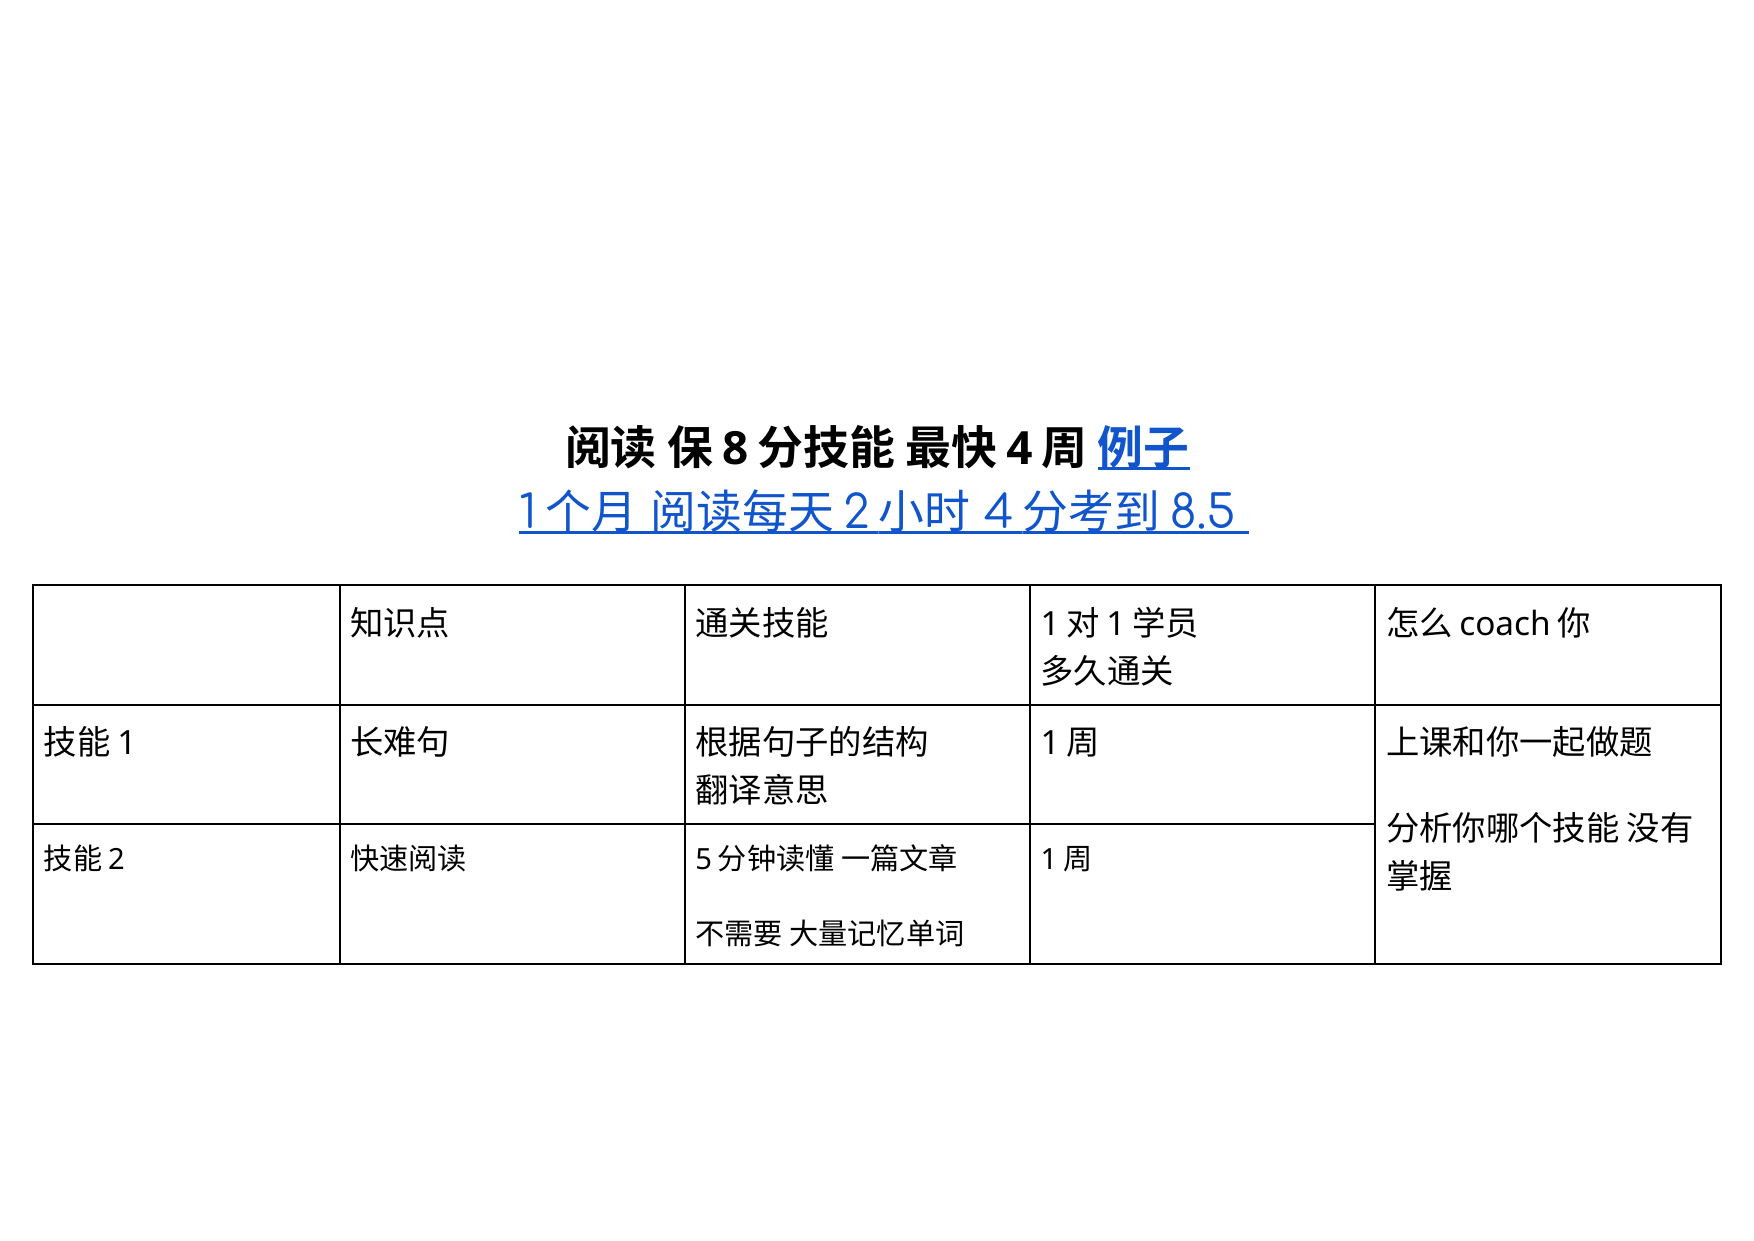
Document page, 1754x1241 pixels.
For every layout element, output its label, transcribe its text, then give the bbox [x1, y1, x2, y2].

text 阅读 保8分技能 最快4周 例子 [15, 411, 1739, 478]
table_header 通关技能 [686, 586, 1029, 703]
text 1个月 阅读每天2小时 4分考到8.5 [15, 488, 1739, 539]
table_header 怎么coach你 [1376, 586, 1720, 703]
table_cell 技能2 [34, 825, 339, 963]
table_cell 1周 [1031, 825, 1374, 963]
table_cell 上课和你一起做题 分析你哪个技能 没有掌握 布置额外作业 [1376, 706, 1720, 963]
table_cell 根据句子的结构 翻译意思 [686, 706, 1029, 823]
table_cell 快速阅读 [341, 825, 684, 963]
table_header [34, 586, 339, 703]
table_cell 5分钟读懂 一篇文章 不需要 大量记忆单词 [686, 825, 1029, 963]
table_header 1对1学员 多久通关 [1031, 586, 1374, 703]
table_cell 1周 [1031, 706, 1374, 823]
table_cell 长难句 [341, 706, 684, 823]
table_cell 技能1 [34, 706, 339, 823]
table_header 知识点 [341, 586, 684, 703]
